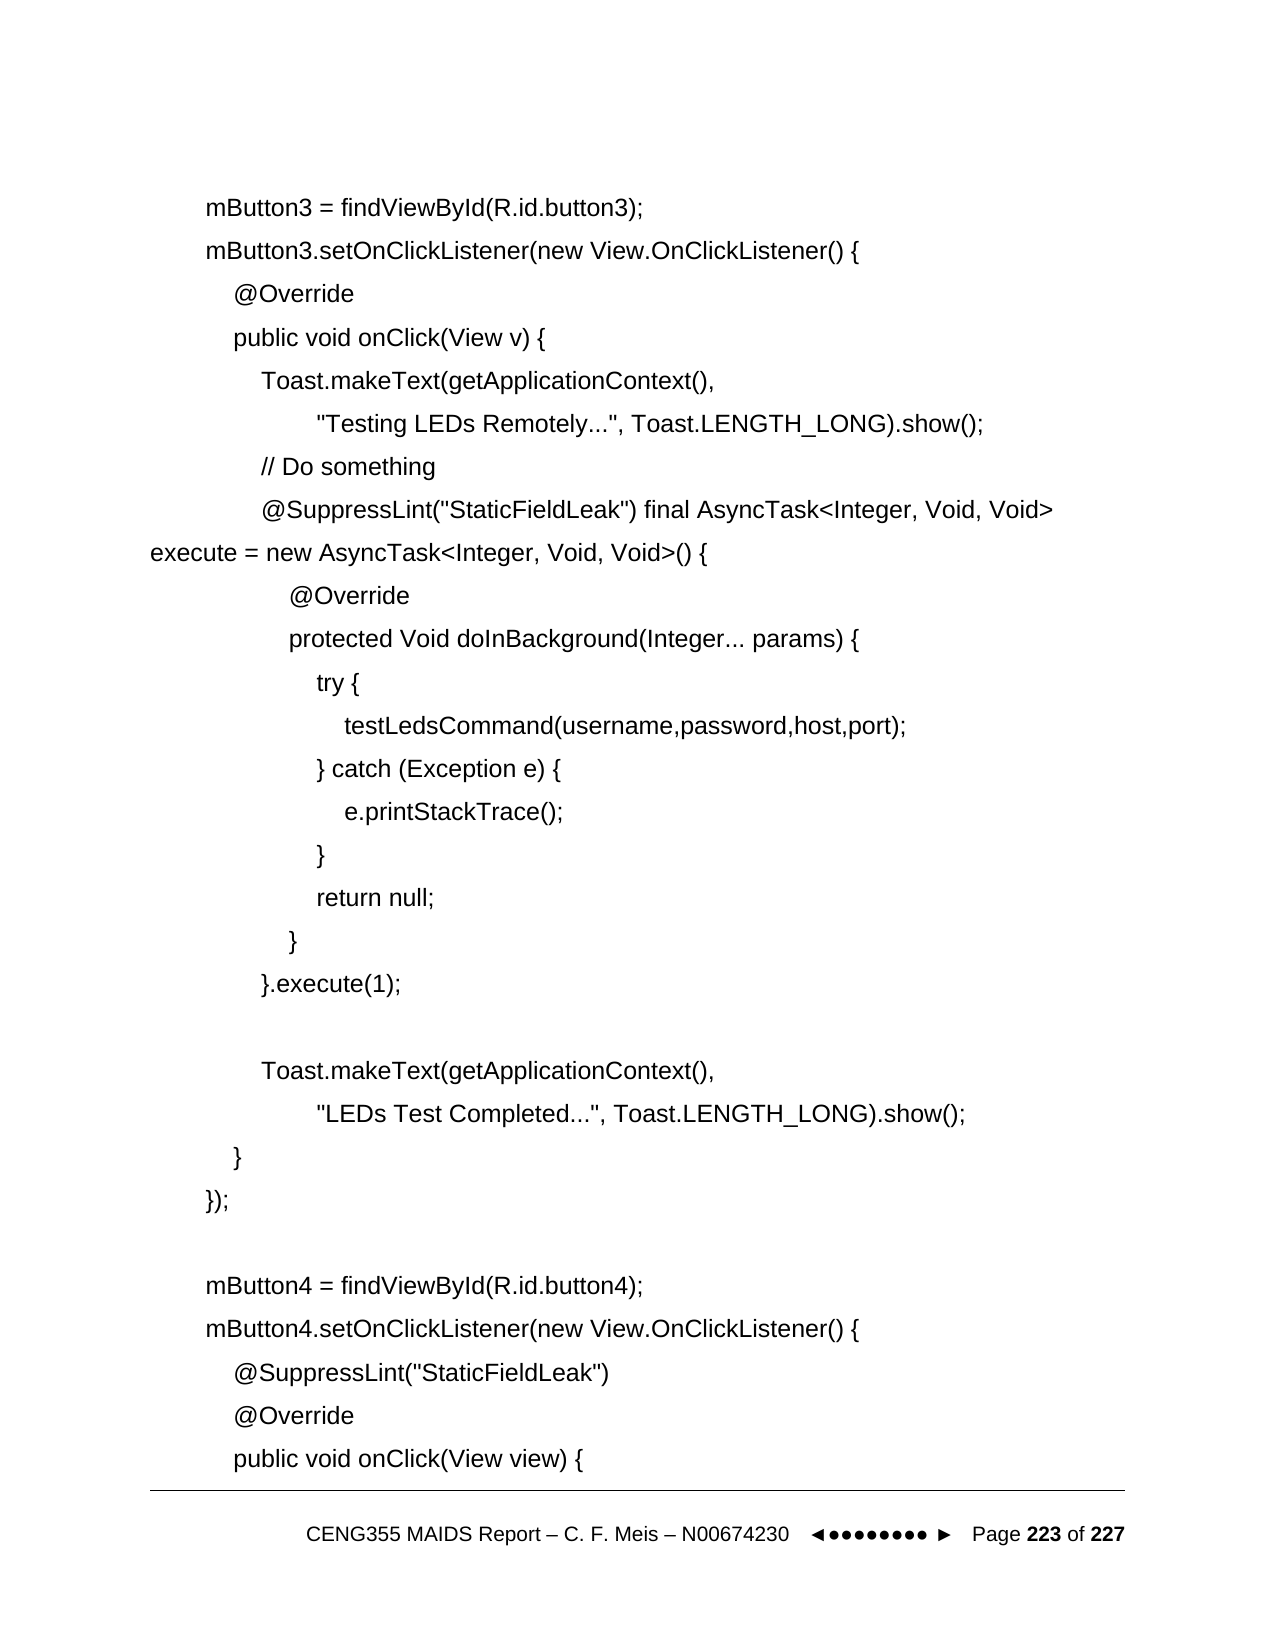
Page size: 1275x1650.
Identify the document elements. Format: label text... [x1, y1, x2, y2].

text mButton4.setOnClickListener(new View.OnClickListener() { [150, 1314, 1125, 1343]
text public void onClick(View view) { [150, 1444, 1125, 1472]
text @SuppressLint("StaticFieldLeak") [150, 1357, 1125, 1386]
text "Testing LEDs Remotely...", Toast.LENGTH_LONG).show(); [150, 409, 1125, 437]
text // Do something [150, 452, 1125, 481]
text @Override [150, 279, 1125, 308]
text "LEDs Test Completed...", Toast.LENGTH_LONG).show(); [150, 1099, 1125, 1127]
text @Override [150, 581, 1125, 610]
text testLedsCommand(username,password,host,port); [150, 711, 1125, 739]
text mButton3 = findViewById(R.id.button3); [150, 193, 1125, 222]
text } catch (Exception e) { [150, 754, 1125, 782]
text } [150, 926, 1125, 955]
text Toast.makeText(getApplicationContext(), [150, 366, 1125, 394]
text Toast.makeText(getApplicationContext(), [150, 1056, 1125, 1084]
text } [150, 840, 1125, 869]
text @SuppressLint("StaticFieldLeak") final AsyncTask<Integer, Void, Void> execute = new AsyncTask<Integer, Void, Void>() { [150, 495, 1125, 567]
text mButton4 = findViewById(R.id.button4); [150, 1271, 1125, 1300]
text try { [150, 667, 1125, 696]
text public void onClick(View v) { [150, 322, 1125, 351]
text return null; [150, 883, 1125, 912]
text protected Void doInBackground(Integer... params) { [150, 624, 1125, 653]
text mButton3.setOnClickListener(new View.OnClickListener() { [150, 236, 1125, 265]
text } [150, 1142, 1125, 1171]
text @Override [150, 1401, 1125, 1429]
text }.execute(1); [150, 969, 1125, 998]
text e.printStackTrace(); [150, 797, 1125, 826]
text }); [150, 1185, 1125, 1214]
